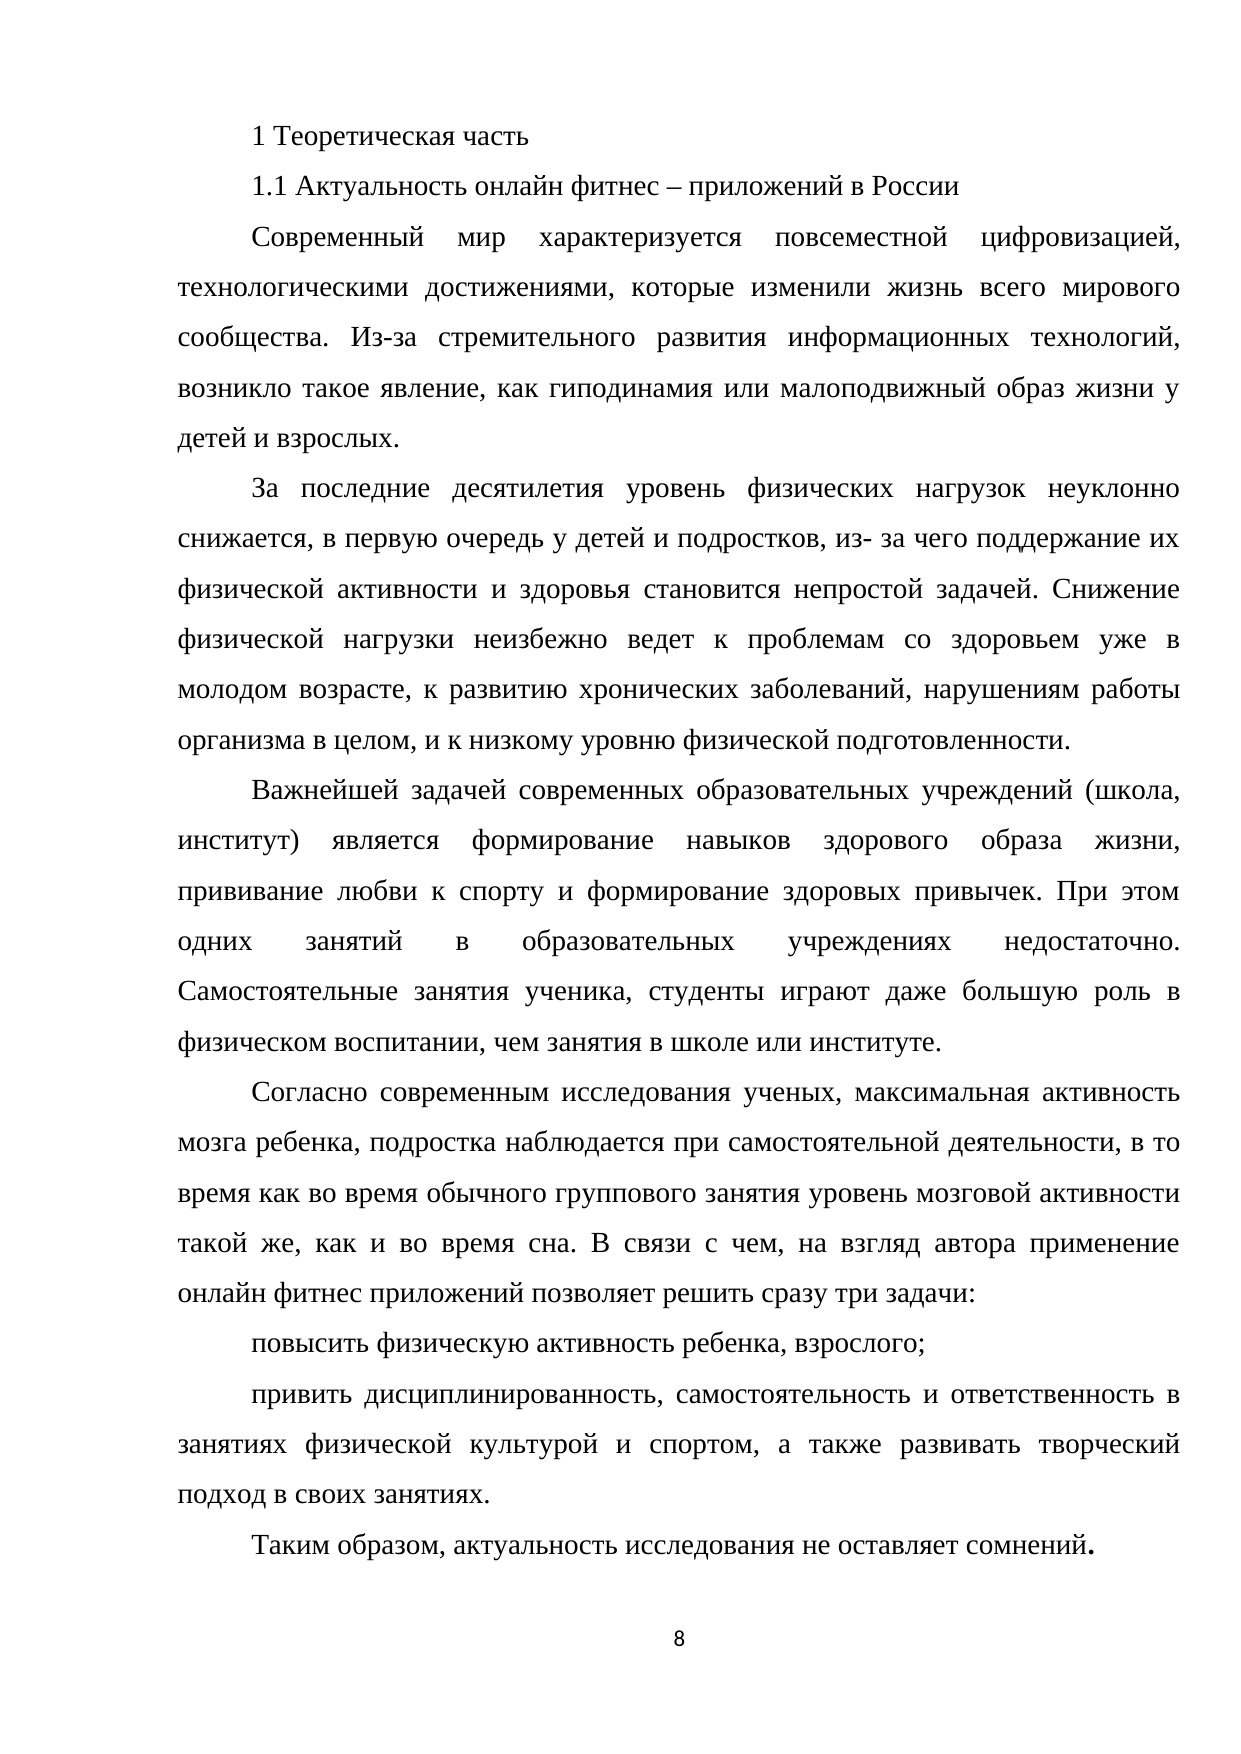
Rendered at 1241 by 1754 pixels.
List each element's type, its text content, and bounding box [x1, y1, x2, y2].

text За последние десятилетия уровень физических нагрузок неуклонно снижается, в первую очередь у детей и подростков, из- за чего поддержание их физической активности и здоровья становится непростой задачей. Снижение физической нагрузки неизбежно ведет к проблемам со здоровьем уже в молодом возрасте, к развитию хронических заболеваний, нарушениям работы организма в целом, и к низкому уровню физической подготовленности. [177, 470, 1181, 755]
text Важнейшей задачей современных образовательных учреждений (школа, институт) является формирование навыков здорового образа жизни, прививание любви к спорту и формирование здоровых привычек. При этом одних занятий в образовательных учреждениях недостаточно. Самостоятельные занятия ученика, студенты играют даже большую роль в физическом воспитании, чем занятия в школе или институте. [177, 772, 1181, 1057]
text Таким образом, актуальность исследования не оставляет сомнений. [177, 1527, 1181, 1560]
text Согласно современным исследования ученых, максимальная активность мозга ребенка, подростка наблюдается при самостоятельной деятельности, в то время как во время обычного группового занятия уровень мозговой активности такой же, как и во время сна. В связи с чем, на взгляд автора применение онлайн фитнес приложений позволяет решить сразу три задачи: [177, 1074, 1181, 1309]
subtitle 1.1 Актуальность онлайн фитнес – приложений в России [177, 168, 1181, 202]
text повысить физическую активность ребенка, взрослого; [177, 1326, 1181, 1359]
subtitle 1 Теоретическая часть [177, 118, 1181, 152]
text Современный мир характеризуется повсеместной цифровизацией, технологическими достижениями, которые изменили жизнь всего мирового сообщества. Из-за стремительного развития информационных технологий, возникло такое явление, как гиподинамия или малоподвижный образ жизни у детей и взрослых. [177, 219, 1181, 453]
text привить дисциплинированность, самостоятельность и ответственность в занятиях физической культурой и спортом, а также развивать творческий подход в своих занятиях. [177, 1376, 1181, 1510]
